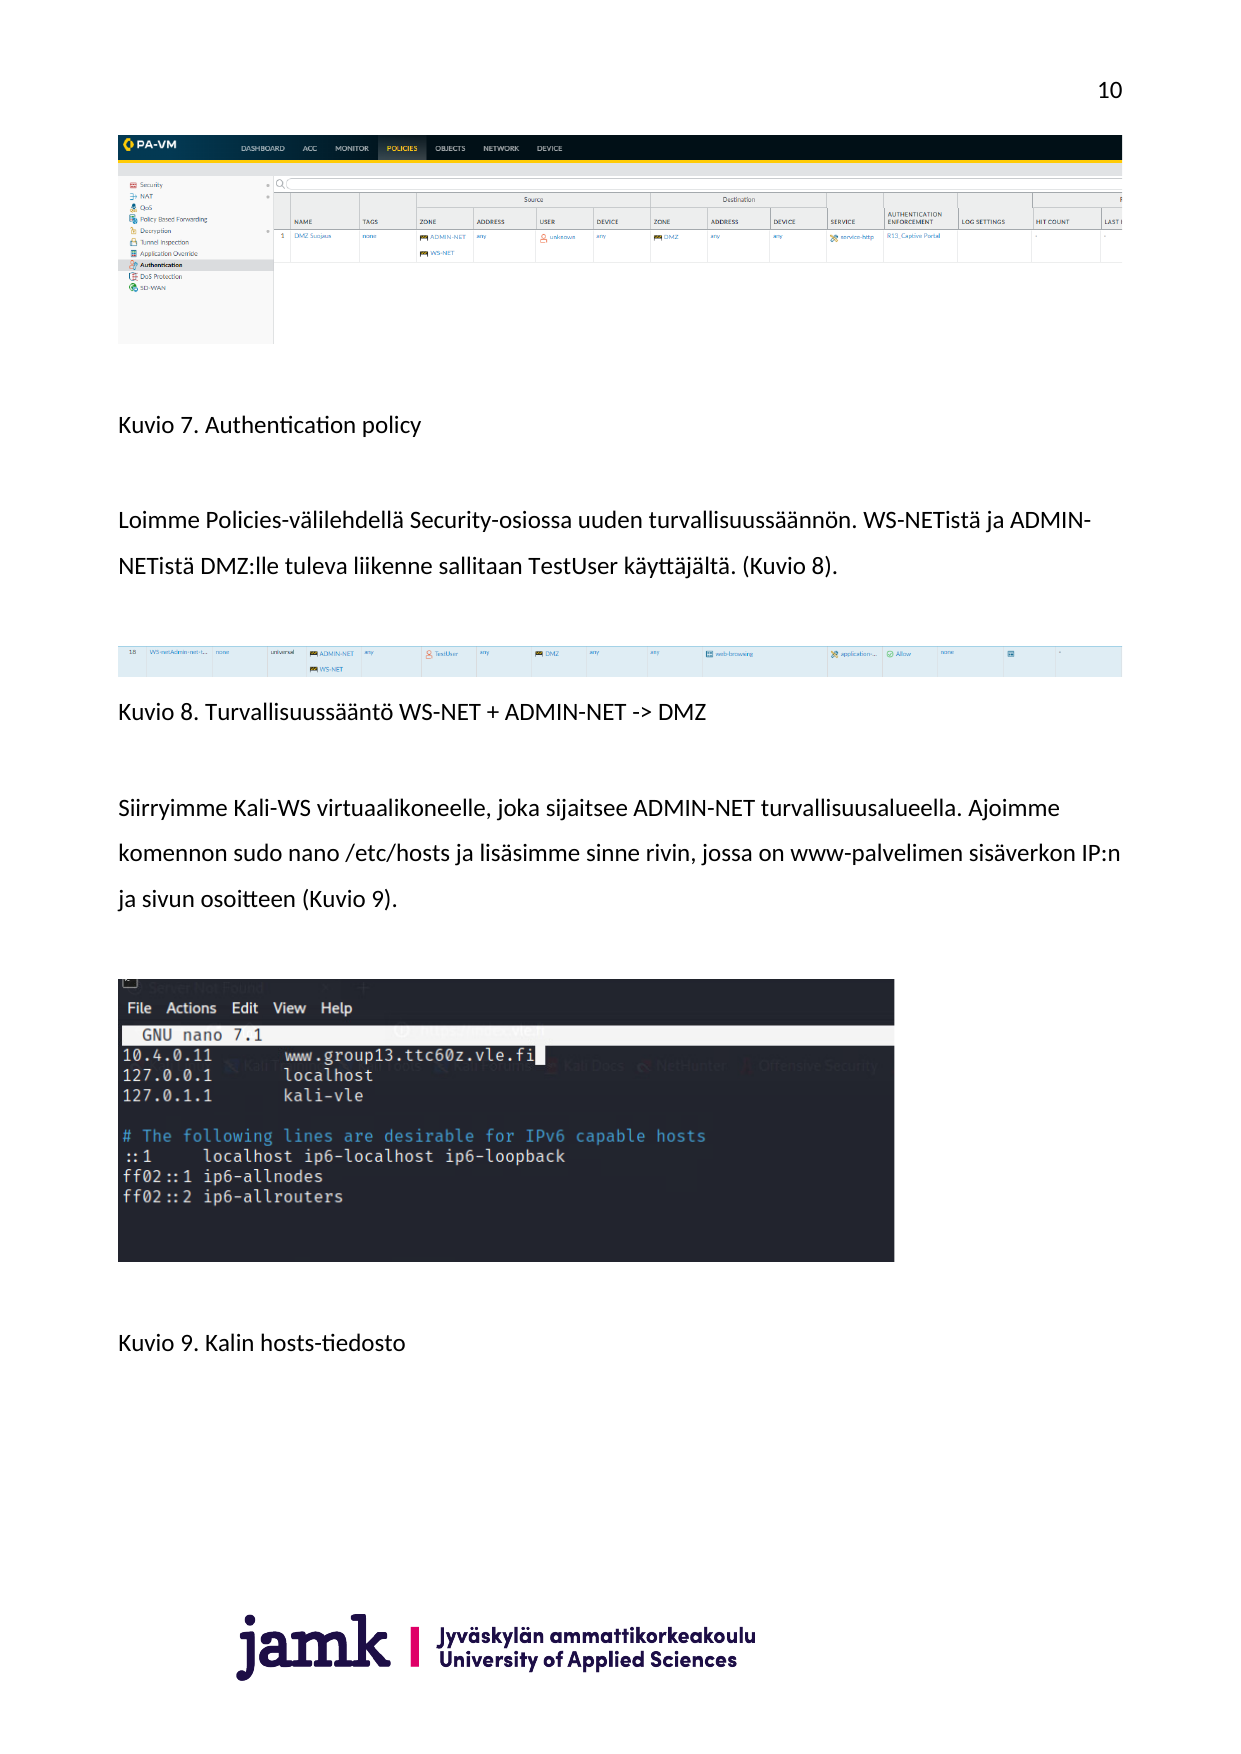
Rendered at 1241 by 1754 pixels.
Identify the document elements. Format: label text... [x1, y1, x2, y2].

picture [124, 139, 130, 150]
text Loimme Policies-välilehdellä Security-osiossa uuden turvallisuussäännön. WS-NETistä ja ADMIN-NETistä DMZ:lle tuleva liikenne sallitaan TestUser käyttäjältä. (Kuvio 8). [118, 504, 1122, 581]
text Siirryimme Kali-WS virtuaalikoneelle, joka sijaitsee ADMIN-NET turvallisuusalueella. Ajoimme komennon sudo nano /etc/hosts ja lisäsimme sinne rivin, jossa on www-palvelimen sisäverkon IP:n ja sivun osoitteen (Kuvio 9). [118, 792, 1122, 914]
picture [118, 979, 895, 1262]
text Kuvio 8. Turvallisuussääntö WS-NET + ADMIN-NET -> DMZ [118, 696, 1122, 727]
picture [236, 1614, 755, 1681]
picture [118, 135, 1123, 344]
picture [118, 646, 1123, 677]
text Kuvio 7. Authentication policy [118, 409, 1122, 439]
picture [158, 141, 176, 148]
text Kuvio 9. Kalin hosts-tiedosto [118, 1327, 1122, 1358]
